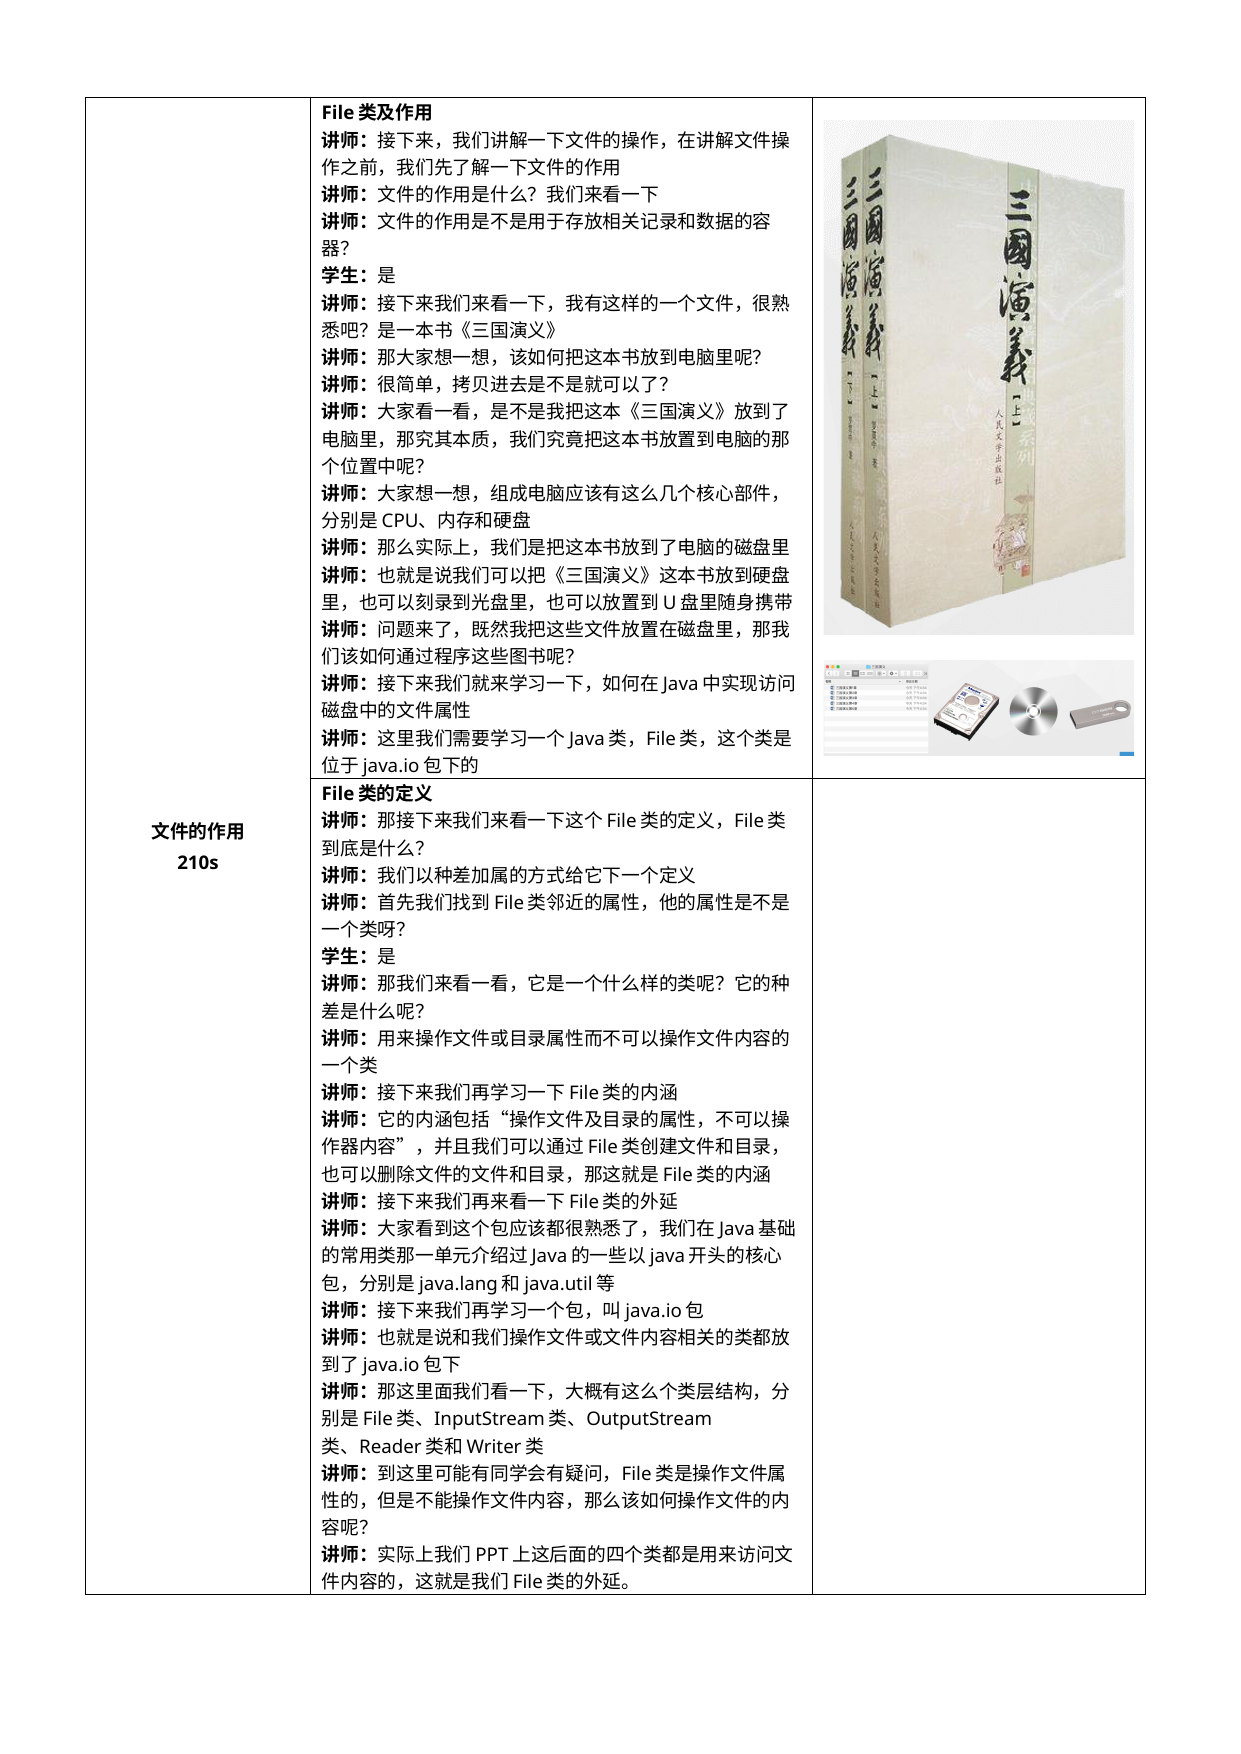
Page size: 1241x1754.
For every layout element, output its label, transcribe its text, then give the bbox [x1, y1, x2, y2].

table_cell [813, 779, 1145, 1594]
table_cell [813, 98, 1145, 778]
table_cell File类的定义 讲师：那接下来我们来看一下这个File类的定义，File类到底是什么？ 讲师：我们以种差加属的方式给它下一个定义 讲师：首先我们找到File类邻近的属性，他的属性是不是一个类呀？ 学生：是 讲师：那我们来看一看，它是一个什么样的类呢？它的种差是什么呢？ 讲师：用来操作文件或目录属性而不可以操作文件内容的一个类 讲师：接下来我们再学习一下File类的内涵 讲师：它的内涵包括“操作文件及目录的属性，不可以操作器内容”，并且我们可以通过File类创建文件和目录，也可以删除文件的文件和目录，那这就是File类的内涵 讲师：接下来我们再来看一下File类的外延 讲师：大家看到这个包应该都很熟悉了，我们在Java基础的常用类那一单元介绍过Java的一些以java开头的核心包，分别是java.lang和java.util等 讲师：接下来我们再学习一个包，叫java.io包 讲师：也就是说和我们操作文件或文件内容相关的类都放到了java.io包下 讲师：那这里面我们看一下，大概有这么个类层结构，分别是File类、InputStream类、OutputStream类、Reader类和Writer类 讲师：到这里可能有同学会有疑问，File类是操作文件属性的，但是不能操作文件内容，那么该如何操作文件的内容呢？ 讲师：实际上我们PPT上这后面的四个类都是用来访问文件内容的，这就是我们File类的外延。 [311, 779, 812, 1594]
table_cell 文件的作用 210s [86, 98, 310, 1594]
picture [823, 120, 1135, 635]
picture [823, 660, 1135, 756]
table_cell File类及作用 讲师：接下来，我们讲解一下文件的操作，在讲解文件操作之前，我们先了解一下文件的作用 讲师：文件的作用是什么？我们来看一下 讲师：文件的作用是不是用于存放相关记录和数据的容器？ 学生：是 讲师：接下来我们来看一下，我有这样的一个文件，很熟悉吧？是一本书《三国演义》 讲师：那大家想一想，该如何把这本书放到电脑里呢？ 讲师：很简单，拷贝进去是不是就可以了？ 讲师：大家看一看，是不是我把这本《三国演义》放到了电脑里，那究其本质，我们究竟把这本书放置到电脑的那个位置中呢？ 讲师：大家想一想，组成电脑应该有这么几个核心部件，分别是CPU、内存和硬盘 讲师：那么实际上，我们是把这本书放到了电脑的磁盘里 讲师：也就是说我们可以把《三国演义》这本书放到硬盘里，也可以刻录到光盘里，也可以放置到U盘里随身携带 讲师：问题来了，既然我把这些文件放置在磁盘里，那我们该如何通过程序这些图书呢？ 讲师：接下来我们就来学习一下，如何在Java中实现访问磁盘中的文件属性 讲师：这里我们需要学习一个Java类，File类，这个类是位于java.io包下的 [311, 98, 812, 778]
